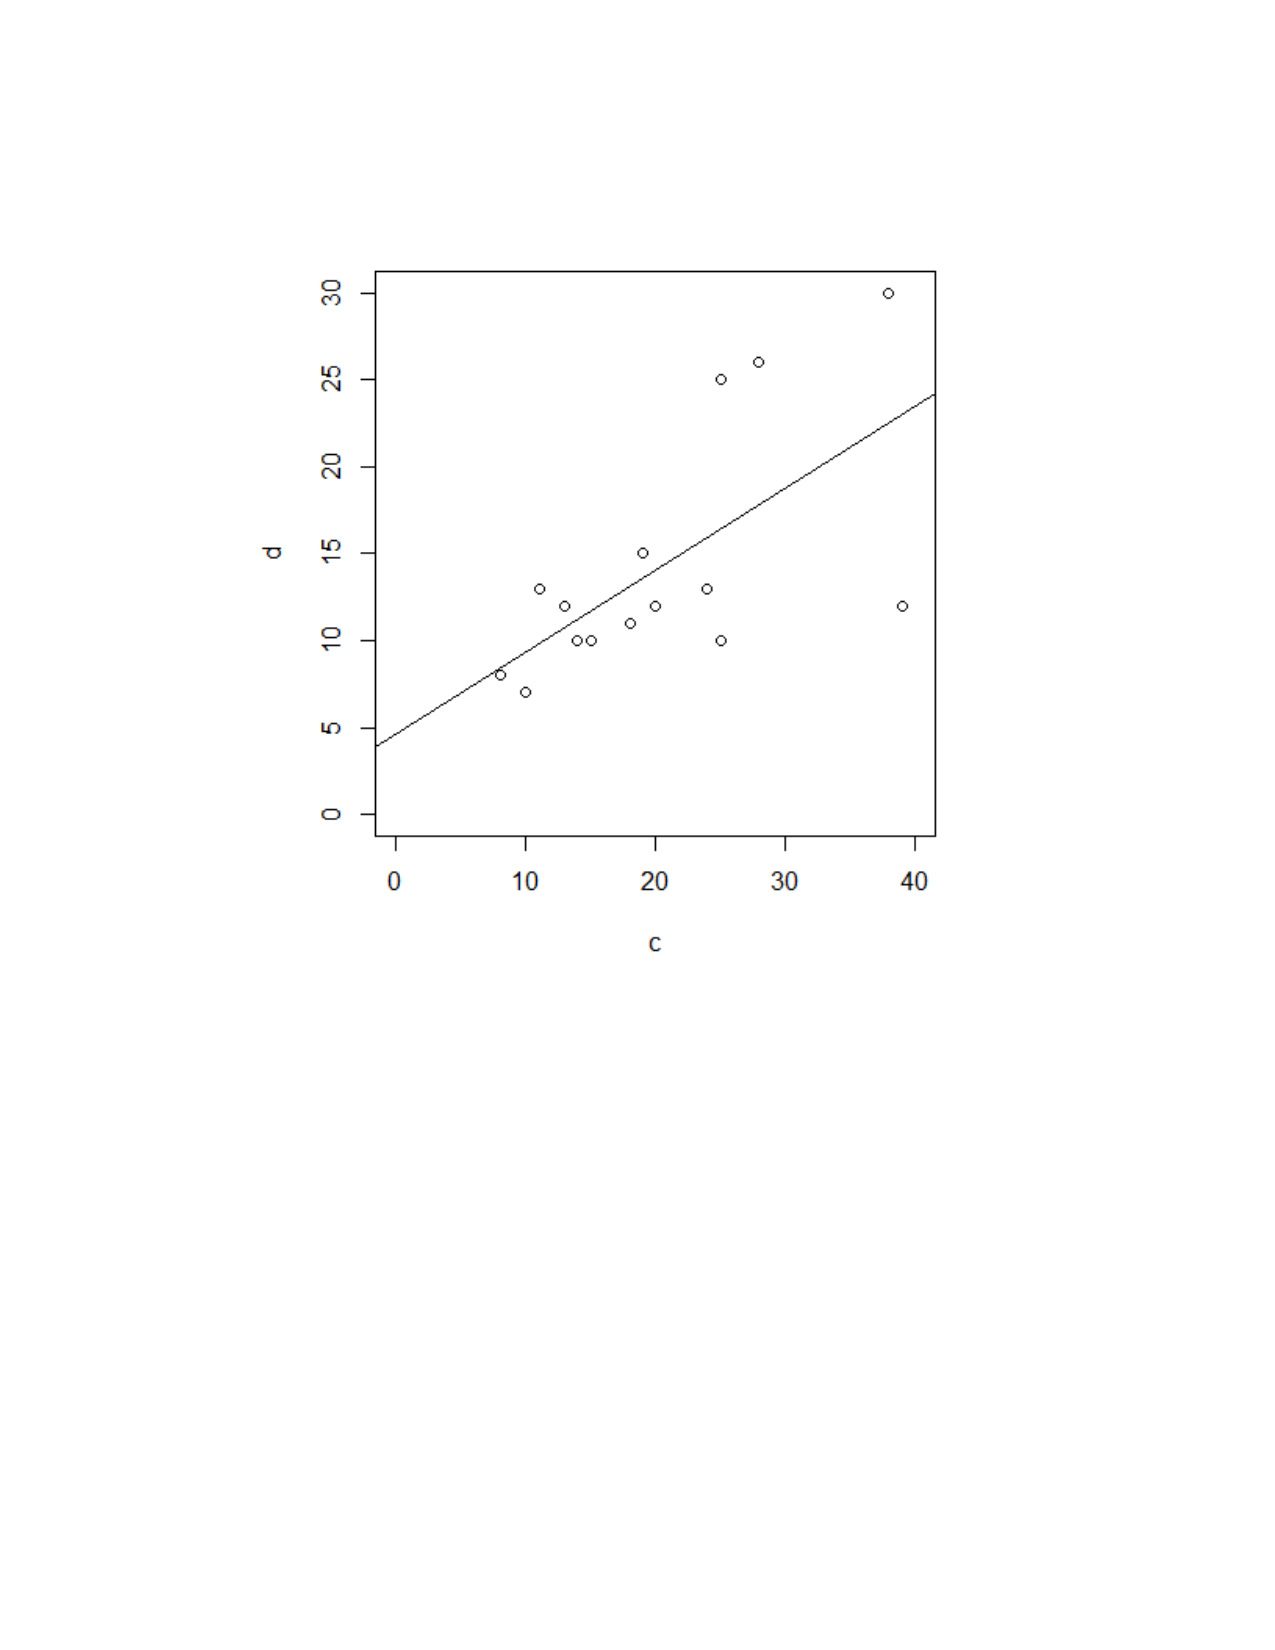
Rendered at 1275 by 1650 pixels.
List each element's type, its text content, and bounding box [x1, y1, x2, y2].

table_header Abbildung 2.10: Die Modellvoraussetzungen sind klar nicht erfüllt. [139, 150, 1114, 1010]
picture [253, 150, 999, 989]
